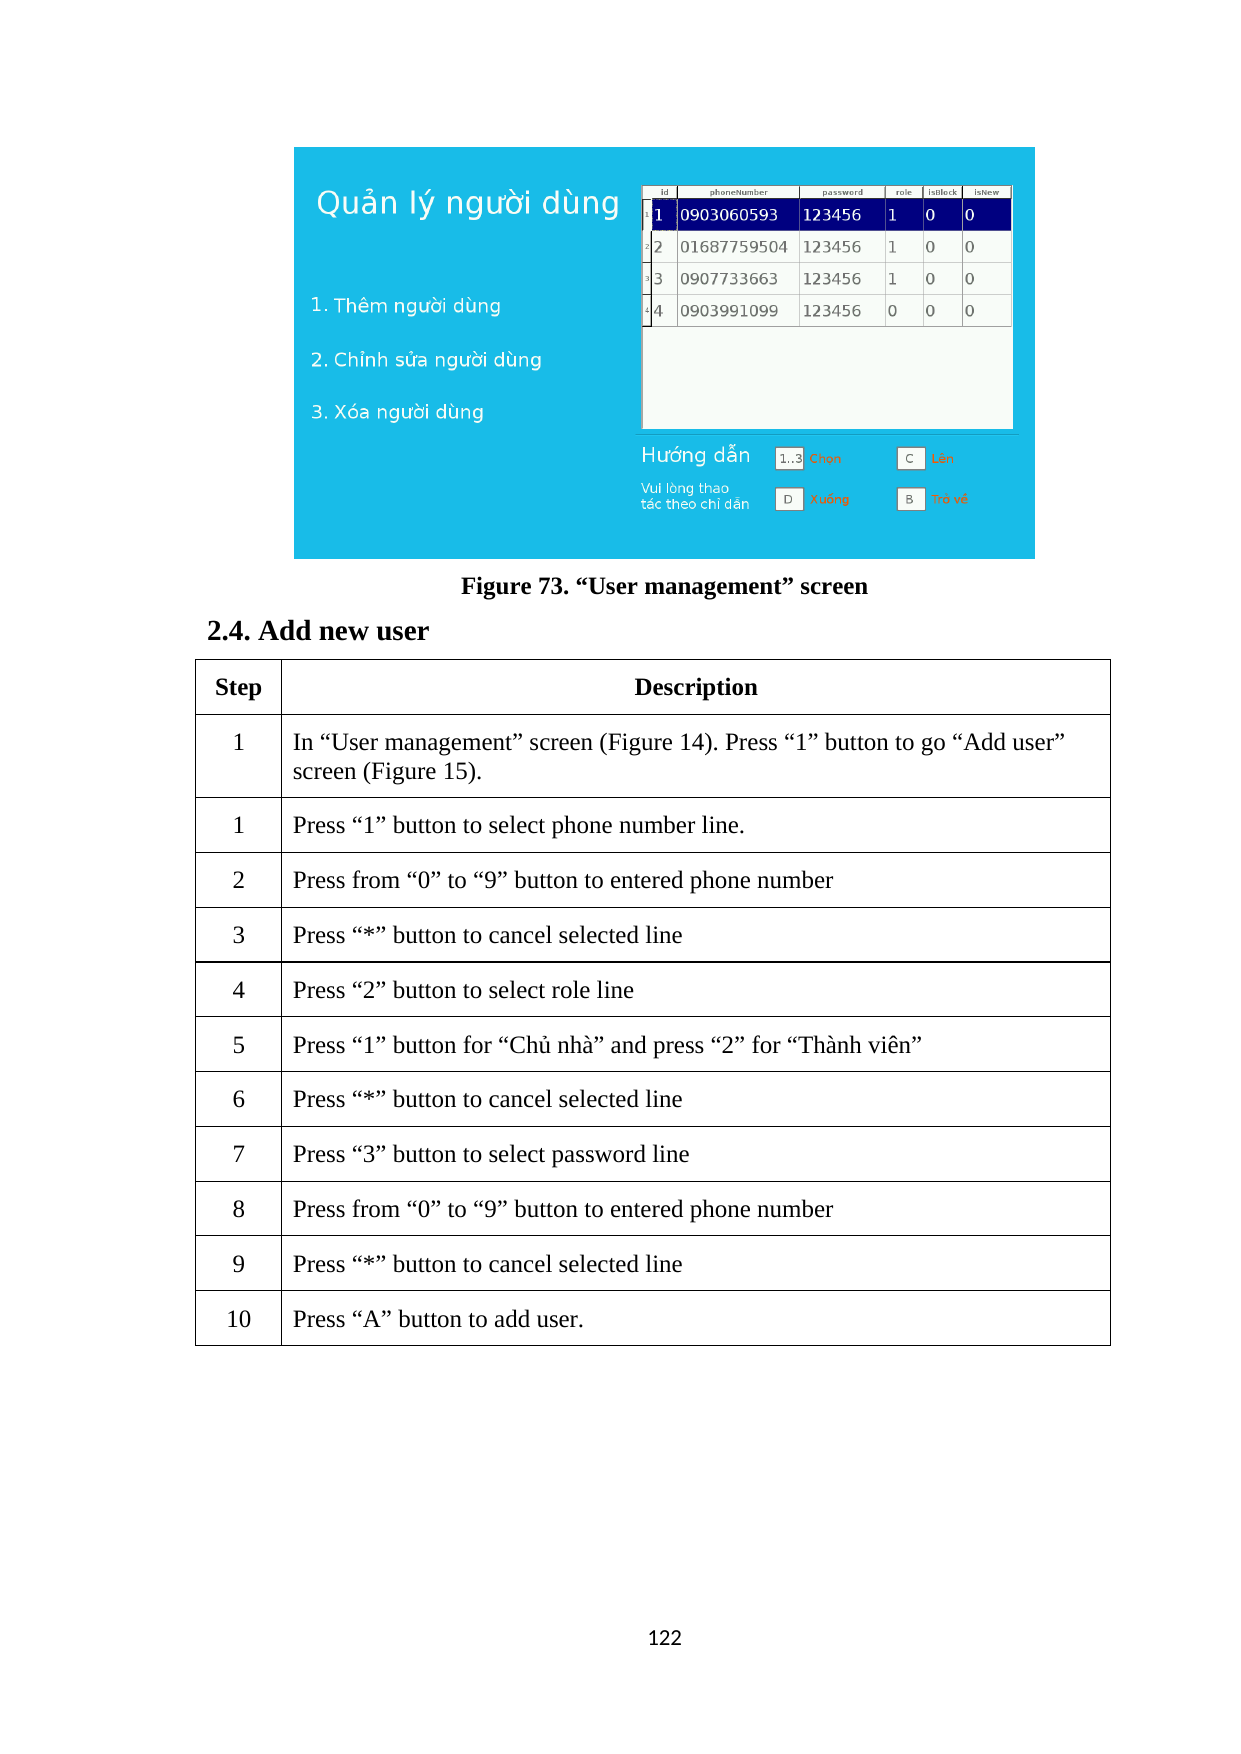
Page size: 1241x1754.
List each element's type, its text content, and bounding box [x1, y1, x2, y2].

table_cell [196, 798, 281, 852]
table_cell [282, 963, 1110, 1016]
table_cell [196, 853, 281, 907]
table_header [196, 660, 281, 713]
picture [294, 147, 1035, 559]
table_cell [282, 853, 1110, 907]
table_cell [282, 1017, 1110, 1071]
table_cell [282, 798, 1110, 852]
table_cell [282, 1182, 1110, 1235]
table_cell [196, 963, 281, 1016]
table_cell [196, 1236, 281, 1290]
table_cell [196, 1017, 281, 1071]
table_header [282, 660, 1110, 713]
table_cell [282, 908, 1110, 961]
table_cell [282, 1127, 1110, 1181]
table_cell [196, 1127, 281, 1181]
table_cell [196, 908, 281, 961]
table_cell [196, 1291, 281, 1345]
text 2.4. Add new user [207, 613, 1122, 646]
text Figure 73. “User management” screen [207, 571, 1122, 600]
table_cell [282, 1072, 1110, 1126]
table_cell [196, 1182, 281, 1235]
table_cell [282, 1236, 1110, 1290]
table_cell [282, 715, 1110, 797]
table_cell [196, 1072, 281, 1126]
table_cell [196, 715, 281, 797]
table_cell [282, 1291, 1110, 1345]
